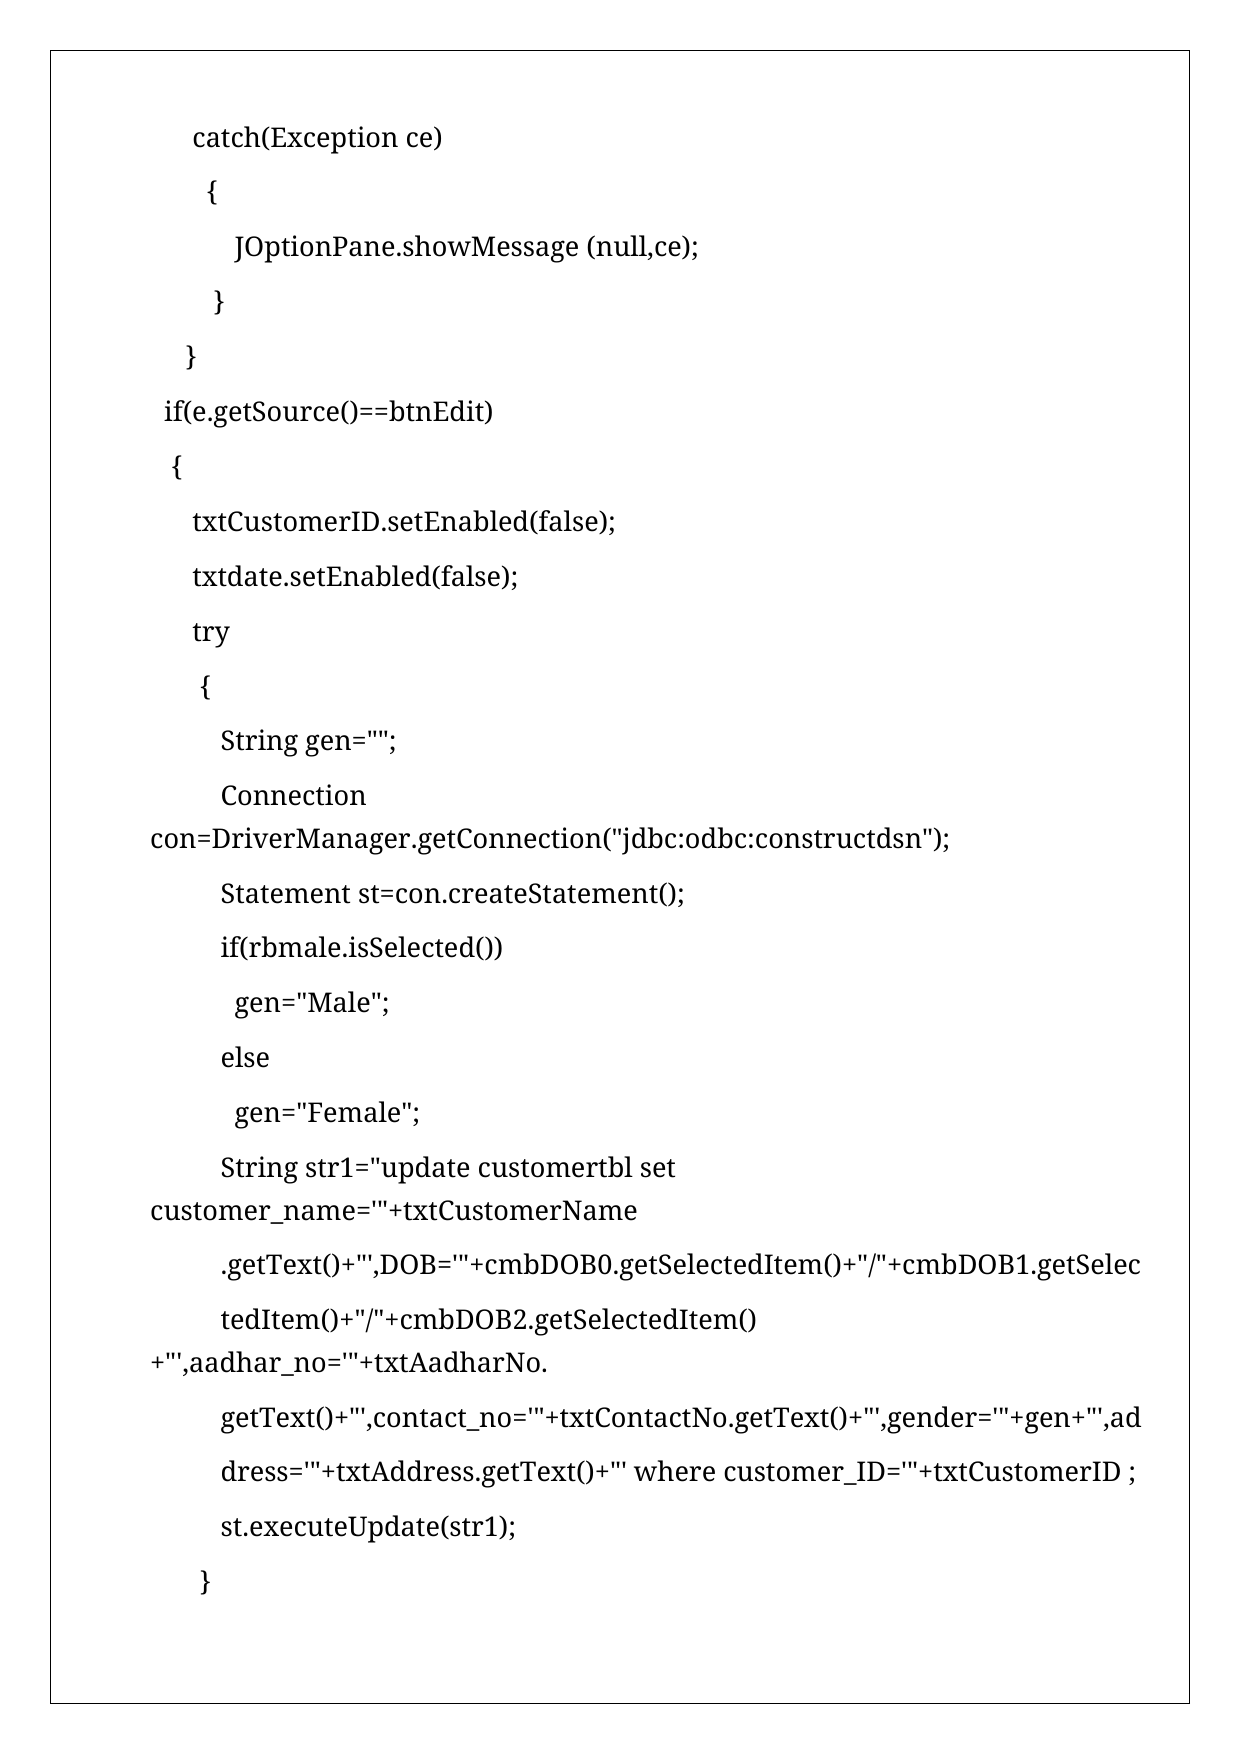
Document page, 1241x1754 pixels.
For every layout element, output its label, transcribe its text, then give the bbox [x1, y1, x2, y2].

text txtdate.setEnabled(false); [150, 557, 1152, 594]
text } [150, 338, 1152, 374]
text gen="Male"; [150, 984, 1152, 1021]
text } [150, 1563, 1152, 1599]
text Statement st=con.createStatement(); [150, 874, 1152, 911]
text gen="Female"; [150, 1094, 1152, 1131]
text try [150, 612, 1152, 649]
text tedItem()+"/"+cmbDOB2.getSelectedItem()+"',aadhar_no='"+txtAadharNo. [150, 1301, 1152, 1380]
text if(rbmale.isSelected()) [150, 929, 1152, 966]
text { [150, 447, 1152, 484]
text String str1="update customertbl set customer_name='"+txtCustomerName [150, 1148, 1152, 1228]
text String gen=""; [150, 722, 1152, 759]
text txtCustomerID.setEnabled(false); [150, 502, 1152, 539]
text dress='"+txtAddress.getText()+"' where customer_ID='"+txtCustomerID ; [150, 1453, 1152, 1490]
text if(e.getSource()==btnEdit) [150, 392, 1152, 429]
text { [150, 667, 1152, 704]
text catch(Exception ce) [150, 118, 1152, 155]
text st.executeUpdate(str1); [150, 1508, 1152, 1545]
text .getText()+"',DOB='"+cmbDOB0.getSelectedItem()+"/"+cmbDOB1.getSelec [150, 1246, 1152, 1283]
text Connection con=DriverManager.getConnection("jdbc:odbc:constructdsn"); [150, 777, 1152, 856]
text } [150, 283, 1152, 319]
text { [150, 173, 1152, 210]
text JOptionPane.showMessage (null,ce); [150, 228, 1152, 265]
text getText()+"',contact_no='"+txtContactNo.getText()+"',gender='"+gen+"',ad [150, 1398, 1152, 1435]
text else [150, 1039, 1152, 1076]
